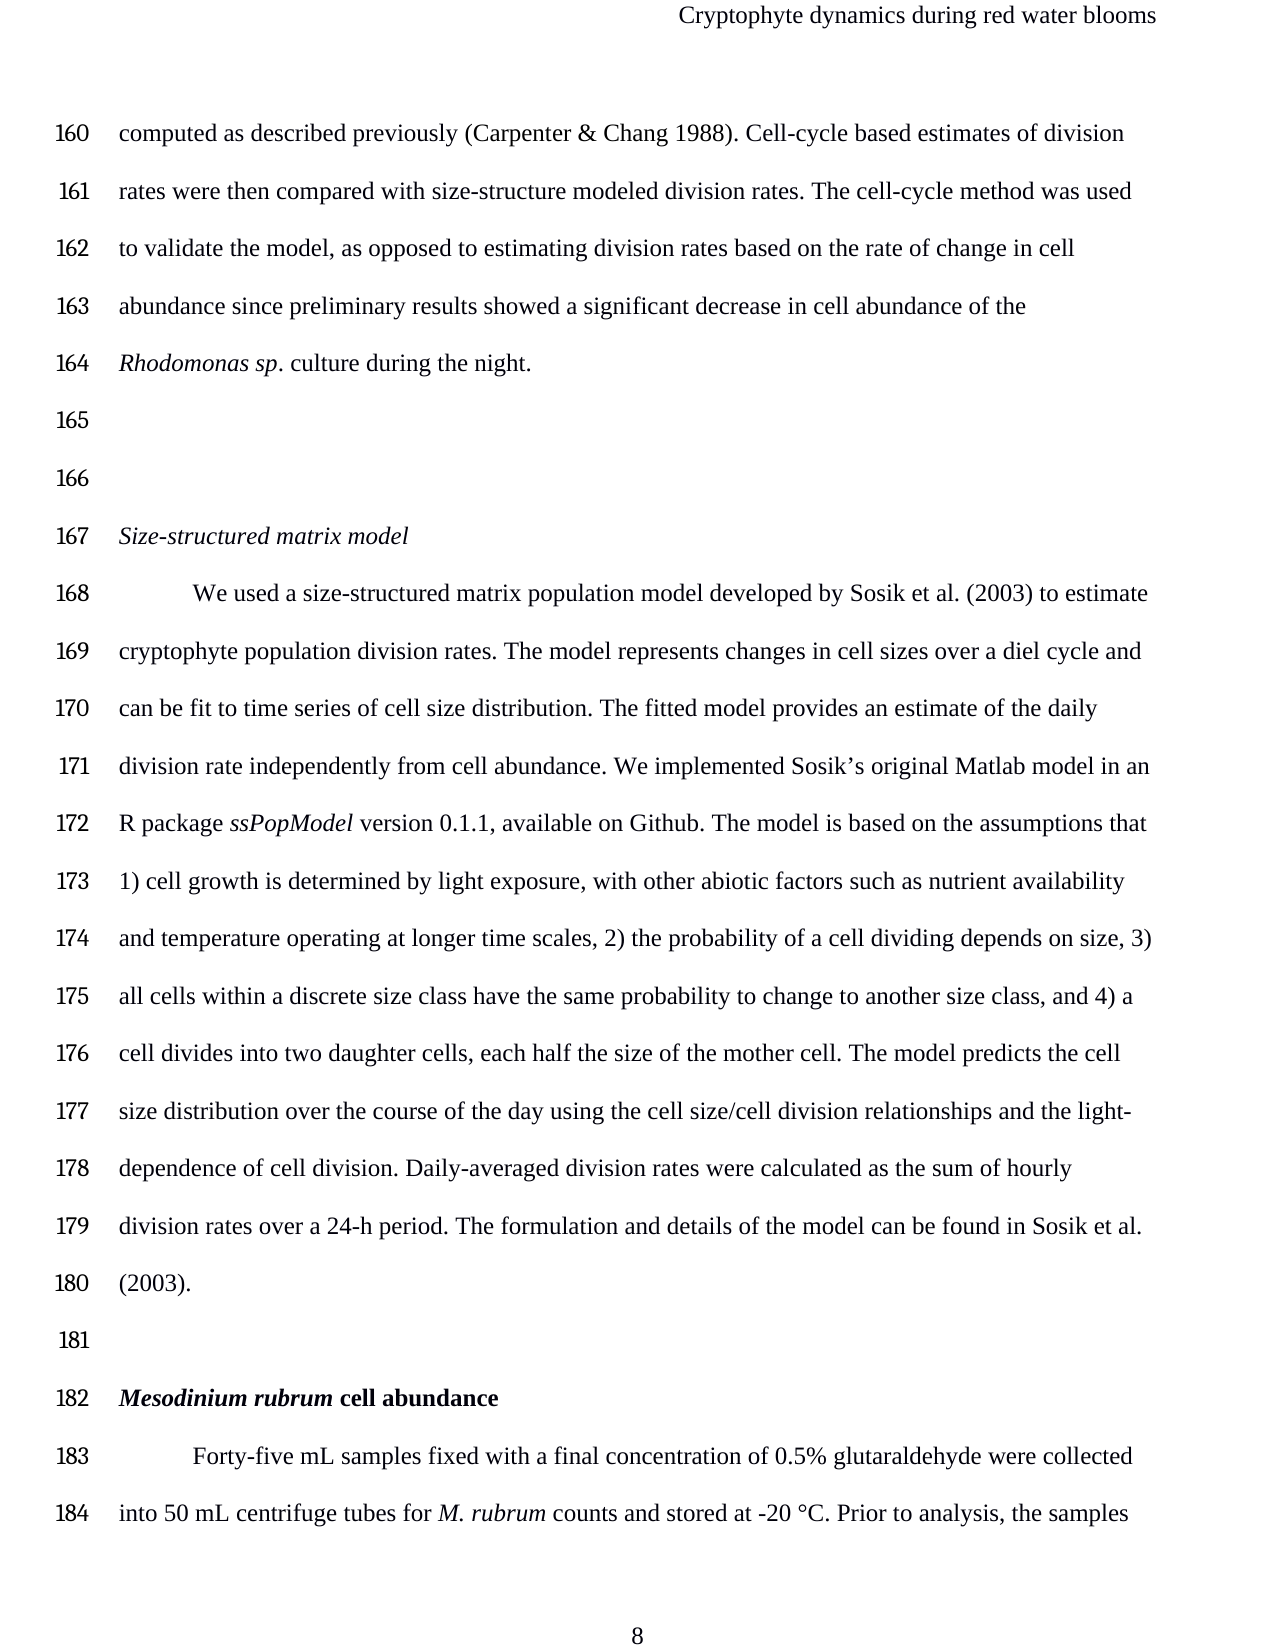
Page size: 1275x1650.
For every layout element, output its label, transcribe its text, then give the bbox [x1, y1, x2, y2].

text We used a size-structured matrix population model developed by Sosik et al. (2003) to estimate cryptophyte population division rates. The model represents changes in cell sizes over a diel cycle and can be fit to time series of cell size distribution. The fitted model provides an estimate of the daily division rate independently from cell abundance. We implemented Sosik’s original Matlab model in an R package ssPopModel version 0.1.1, available on Github. The model is based on the assumptions that 1) cell growth is determined by light exposure, with other abiotic factors such as nutrient availability and temperature operating at longer time scales, 2) the probability of a cell dividing depends on size, 3) all cells within a discrete size class have the same probability to change to another size class, and 4) a cell divides into two daughter cells, each half the size of the mother cell. The model predicts the cell size distribution over the course of the day using the cell size/cell division relationships and the light-dependence of cell division. Daily-averaged division rates were calculated as the sum of hourly division rates over a 24-h period. The formulation and details of the model can be found in Sosik et al. (2003). [118, 578, 1156, 1297]
text Mesodinium rubrum cell abundance [118, 1383, 1156, 1412]
text Size-structured matrix model [118, 521, 1156, 550]
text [118, 1441, 1156, 1527]
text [118, 118, 1156, 377]
